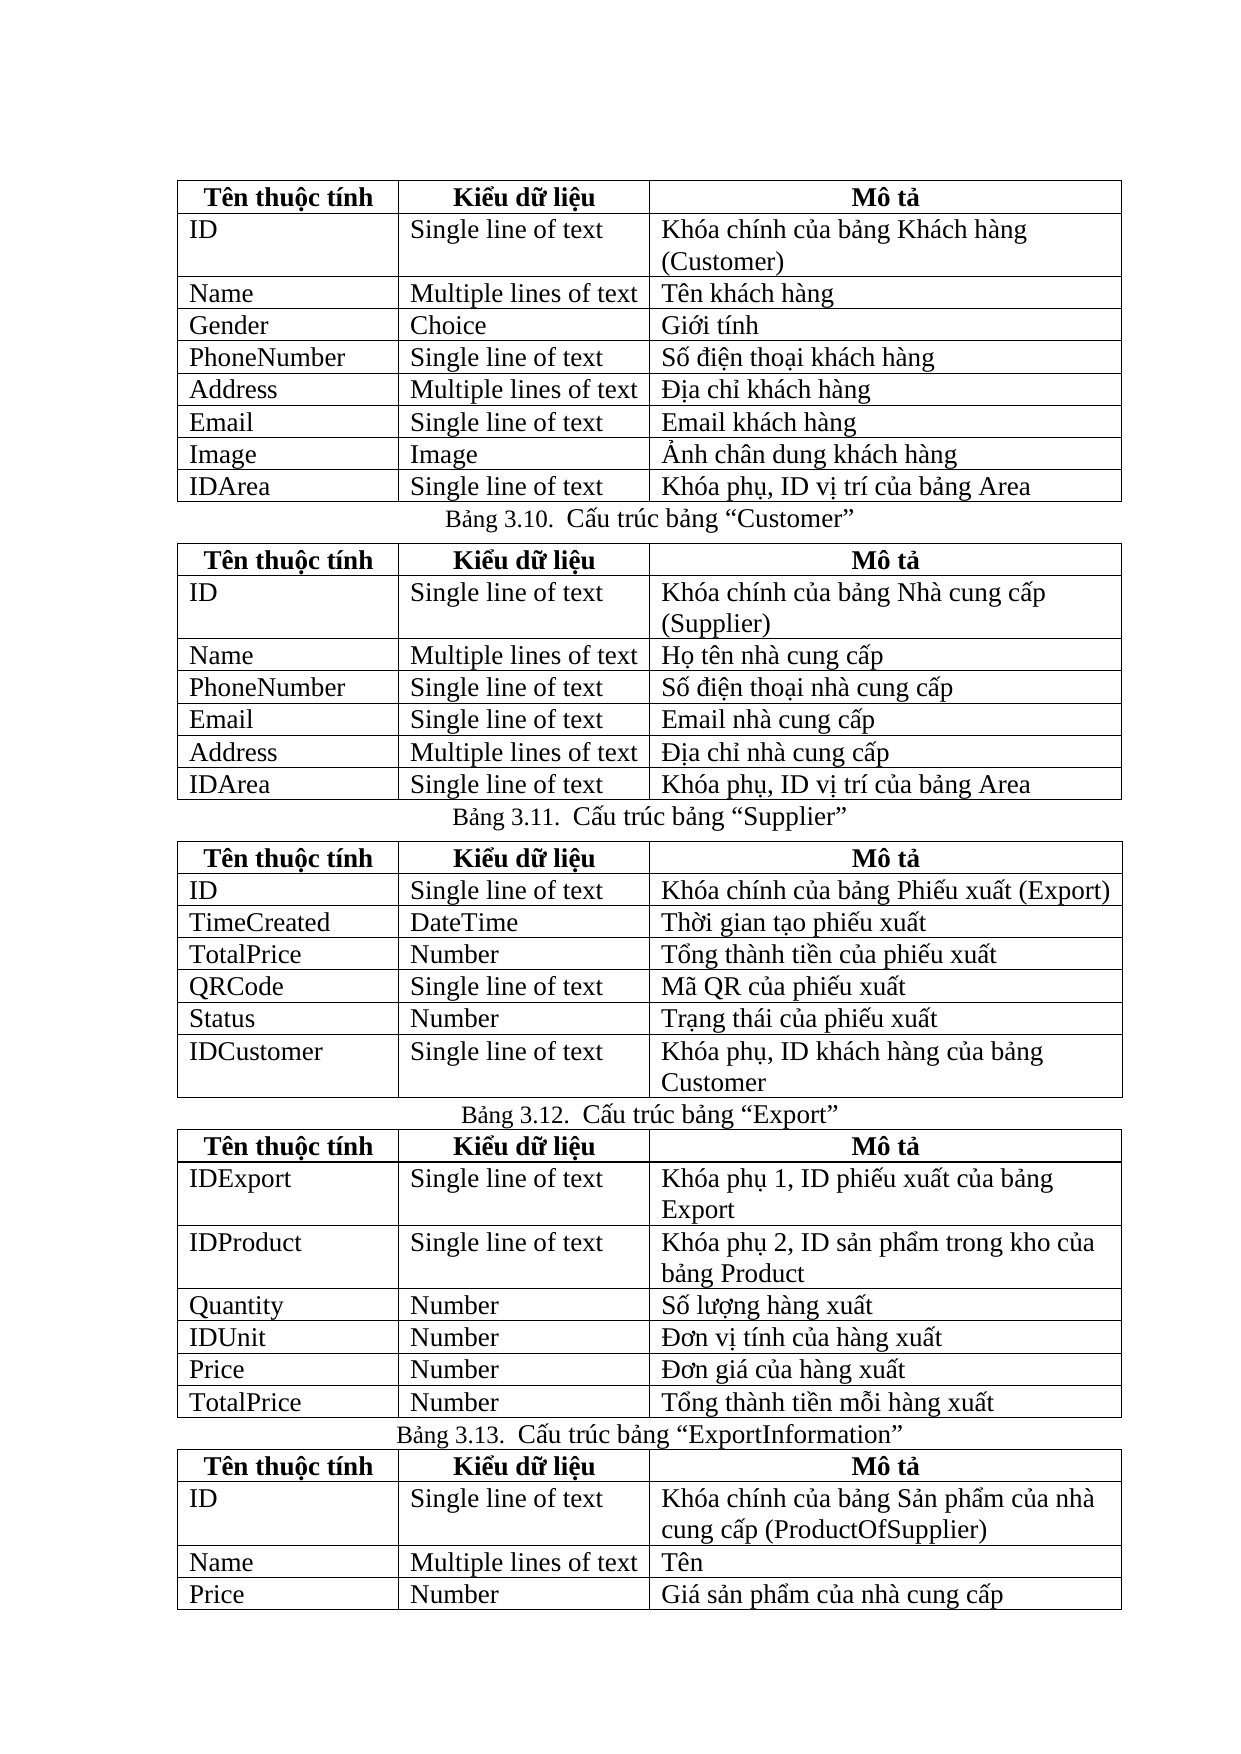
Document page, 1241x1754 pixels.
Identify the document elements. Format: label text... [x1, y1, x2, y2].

table_header Kiểu dữ liệu [399, 544, 649, 575]
table_cell Name [178, 277, 398, 308]
table_cell Price [178, 1578, 398, 1609]
list Cấu trúc bảng “ExportInformation” [177, 1418, 1122, 1449]
table_cell Tên [650, 1546, 1121, 1577]
table_cell IDArea [178, 768, 398, 799]
table_cell Khóa phụ 2, ID sản phẩm trong kho của bảng Product [650, 1226, 1121, 1288]
table_cell Đơn giá của hàng xuất [650, 1354, 1121, 1385]
table_cell ID [178, 214, 398, 276]
table_cell IDArea [178, 470, 398, 501]
table_cell Single line of text [399, 1163, 649, 1225]
table_header Mô tả [650, 544, 1121, 575]
table_cell Khóa chính của bảng Phiếu xuất (Export) [650, 874, 1122, 905]
table_cell ID [178, 874, 398, 905]
table_cell Single line of text [399, 874, 649, 905]
table_header Kiểu dữ liệu [399, 842, 649, 873]
table_cell IDCustomer [178, 1035, 398, 1097]
table_cell Khóa chính của bảng Sản phẩm của nhà cung cấp (ProductOfSupplier) [650, 1482, 1121, 1544]
table_cell ID [178, 576, 398, 638]
table_cell DateTime [399, 906, 649, 937]
table_cell Email nhà cung cấp [650, 704, 1121, 735]
table_cell Khóa phụ, ID vị trí của bảng Area [650, 768, 1121, 799]
table_cell Khóa chính của bảng Khách hàng (Customer) [650, 214, 1121, 276]
table_cell TotalPrice [178, 938, 398, 969]
table_cell PhoneNumber [178, 671, 398, 703]
table_cell Number [399, 938, 649, 969]
list Cấu trúc bảng “Export” [177, 1098, 1122, 1129]
table_cell PhoneNumber [178, 341, 398, 372]
table_cell Multiple lines of text [399, 639, 649, 670]
table_header Tên thuộc tính [178, 181, 398, 213]
table_cell Choice [399, 309, 649, 340]
table_cell Giới tính [650, 309, 1121, 340]
table_cell Single line of text [399, 341, 649, 372]
table_cell Multiple lines of text [399, 277, 649, 308]
table_cell Single line of text [399, 214, 649, 276]
table_cell Ảnh chân dung khách hàng [650, 438, 1121, 469]
table_header Mô tả [650, 842, 1122, 873]
table_cell Giá sản phẩm của nhà cung cấp [650, 1578, 1121, 1609]
table_cell Quantity [178, 1289, 398, 1320]
table_cell IDUnit [178, 1321, 398, 1352]
table_cell Single line of text [399, 768, 649, 799]
table_cell Tổng thành tiền của phiếu xuất [650, 938, 1122, 969]
table_cell QRCode [178, 970, 398, 1002]
table_cell Khóa phụ, ID vị trí của bảng Area [650, 470, 1121, 501]
table_cell Số điện thoại khách hàng [650, 341, 1121, 372]
table_cell Mã QR của phiếu xuất [650, 970, 1122, 1002]
table_cell ID [178, 1482, 398, 1544]
table_cell Địa chỉ nhà cung cấp [650, 736, 1121, 767]
table_cell Number [399, 1354, 649, 1385]
table_cell Tên khách hàng [650, 277, 1121, 308]
table_cell Single line of text [399, 470, 649, 501]
table_cell Single line of text [399, 406, 649, 437]
table_cell Address [178, 736, 398, 767]
table_cell Tổng thành tiền mỗi hàng xuất [650, 1386, 1121, 1417]
table_cell Number [399, 1386, 649, 1417]
table_header Kiểu dữ liệu [399, 1130, 649, 1161]
table_cell TotalPrice [178, 1386, 398, 1417]
table_cell Số lượng hàng xuất [650, 1289, 1121, 1320]
table_cell IDProduct [178, 1226, 398, 1288]
table_cell Multiple lines of text [399, 736, 649, 767]
table_cell Single line of text [399, 1482, 649, 1544]
table_cell Khóa chính của bảng Nhà cung cấp (Supplier) [650, 576, 1121, 638]
table_cell Address [178, 374, 398, 405]
table_cell Status [178, 1003, 398, 1034]
table_cell Họ tên nhà cung cấp [650, 639, 1121, 670]
table_header Mô tả [650, 1130, 1121, 1161]
table_cell Single line of text [399, 970, 649, 1002]
table_cell Single line of text [399, 1226, 649, 1288]
table_cell Name [178, 639, 398, 670]
table_header Tên thuộc tính [178, 1450, 398, 1481]
table_cell Số điện thoại nhà cung cấp [650, 671, 1121, 703]
table_cell Trạng thái của phiếu xuất [650, 1003, 1122, 1034]
table_cell Single line of text [399, 671, 649, 703]
table_cell Number [399, 1321, 649, 1352]
table_cell Number [399, 1289, 649, 1320]
text Cấu trúc bảng “Supplier” [177, 800, 1122, 831]
table_cell Gender [178, 309, 398, 340]
table_cell Name [178, 1546, 398, 1577]
table_cell Email khách hàng [650, 406, 1121, 437]
table_cell Đơn vị tính của hàng xuất [650, 1321, 1121, 1352]
table_cell Number [399, 1003, 649, 1034]
table_cell Thời gian tạo phiếu xuất [650, 906, 1122, 937]
table_cell Single line of text [399, 704, 649, 735]
table_cell IDExport [178, 1163, 398, 1225]
text Cấu trúc bảng “Customer” [177, 502, 1122, 533]
table_cell Single line of text [399, 576, 649, 638]
table_cell Email [178, 406, 398, 437]
table_header Mô tả [650, 1450, 1121, 1481]
table_header Kiểu dữ liệu [399, 181, 649, 213]
table_header Tên thuộc tính [178, 544, 398, 575]
table_header Kiểu dữ liệu [399, 1450, 649, 1481]
table_cell Image [399, 438, 649, 469]
table_cell Multiple lines of text [399, 374, 649, 405]
table_cell Single line of text [399, 1035, 649, 1097]
table_cell Multiple lines of text [399, 1546, 649, 1577]
table_header Mô tả [650, 181, 1121, 213]
table_cell Địa chỉ khách hàng [650, 374, 1121, 405]
table_header Tên thuộc tính [178, 1130, 398, 1161]
table_cell TimeCreated [178, 906, 398, 937]
table_cell Image [178, 438, 398, 469]
table_cell Khóa phụ, ID khách hàng của bảng Customer [650, 1035, 1122, 1097]
table_cell Email [178, 704, 398, 735]
table_cell Number [399, 1578, 649, 1609]
table_header Tên thuộc tính [178, 842, 398, 873]
table_cell Price [178, 1354, 398, 1385]
table_cell Khóa phụ 1, ID phiếu xuất của bảng Export [650, 1163, 1121, 1225]
